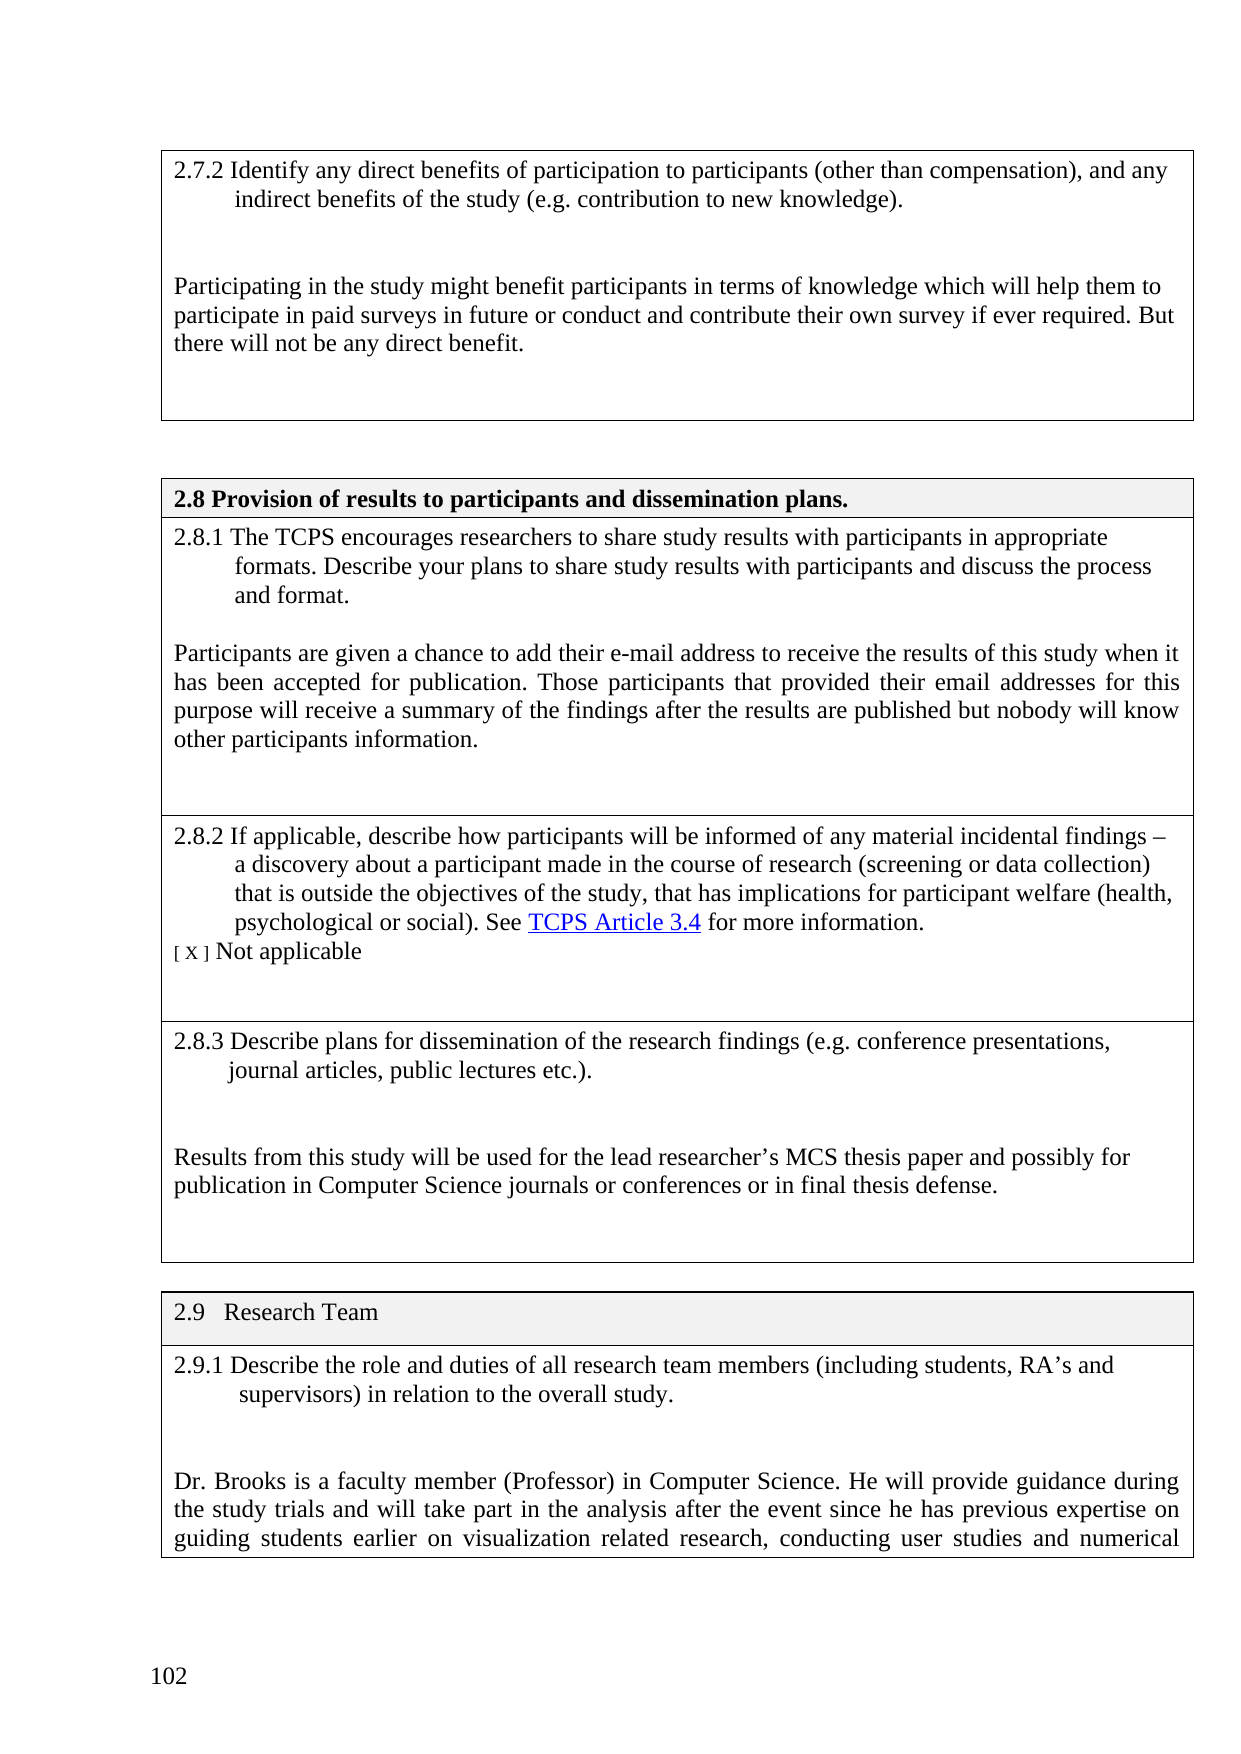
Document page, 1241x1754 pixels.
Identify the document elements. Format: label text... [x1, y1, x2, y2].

table_header 2.8 Provision of results to participants and dissemination plans. [162, 479, 1193, 517]
table_cell 2.8.1 The TCPS encourages researchers to share study results with participants in appropriate formats. Describe your plans to share study results with participants and discuss the process and format. Participants are given a chance to add their e-mail address to receive the results of this study when it has been accepted for publication. Those participants that provided their email addresses for this purpose will receive a summary of the findings after the results are published but nobody will know other participants information. [162, 518, 1193, 815]
table_cell 2.8.2 If applicable, describe how participants will be informed of any material incidental findings – a discovery about a participant made in the course of research (screening or data collection) that is outside the objectives of the study, that has implications for participant welfare (health, psychological or social). See TCPS Article 3.4 for more information. [ X ] Not applicable [162, 816, 1193, 1021]
table_header Research Team [162, 1293, 1193, 1345]
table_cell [162, 1346, 1193, 1557]
table_cell 2.8.3 Describe plans for dissemination of the research findings (e.g. conference presentations, journal articles, public lectures etc.). Results from this study will be used for the lead researcher’s MCS thesis paper and possibly for publication in Computer Science journals or conferences or in final thesis defense. [162, 1022, 1193, 1262]
table_cell 2.7.2 Identify any direct benefits of participation to participants (other than compensation), and any indirect benefits of the study (e.g. contribution to new knowledge). Participating in the study might benefit participants in terms of knowledge which will help them to participate in paid surveys in future or conduct and contribute their own survey if ever required. But there will not be any direct benefit. [162, 151, 1193, 419]
